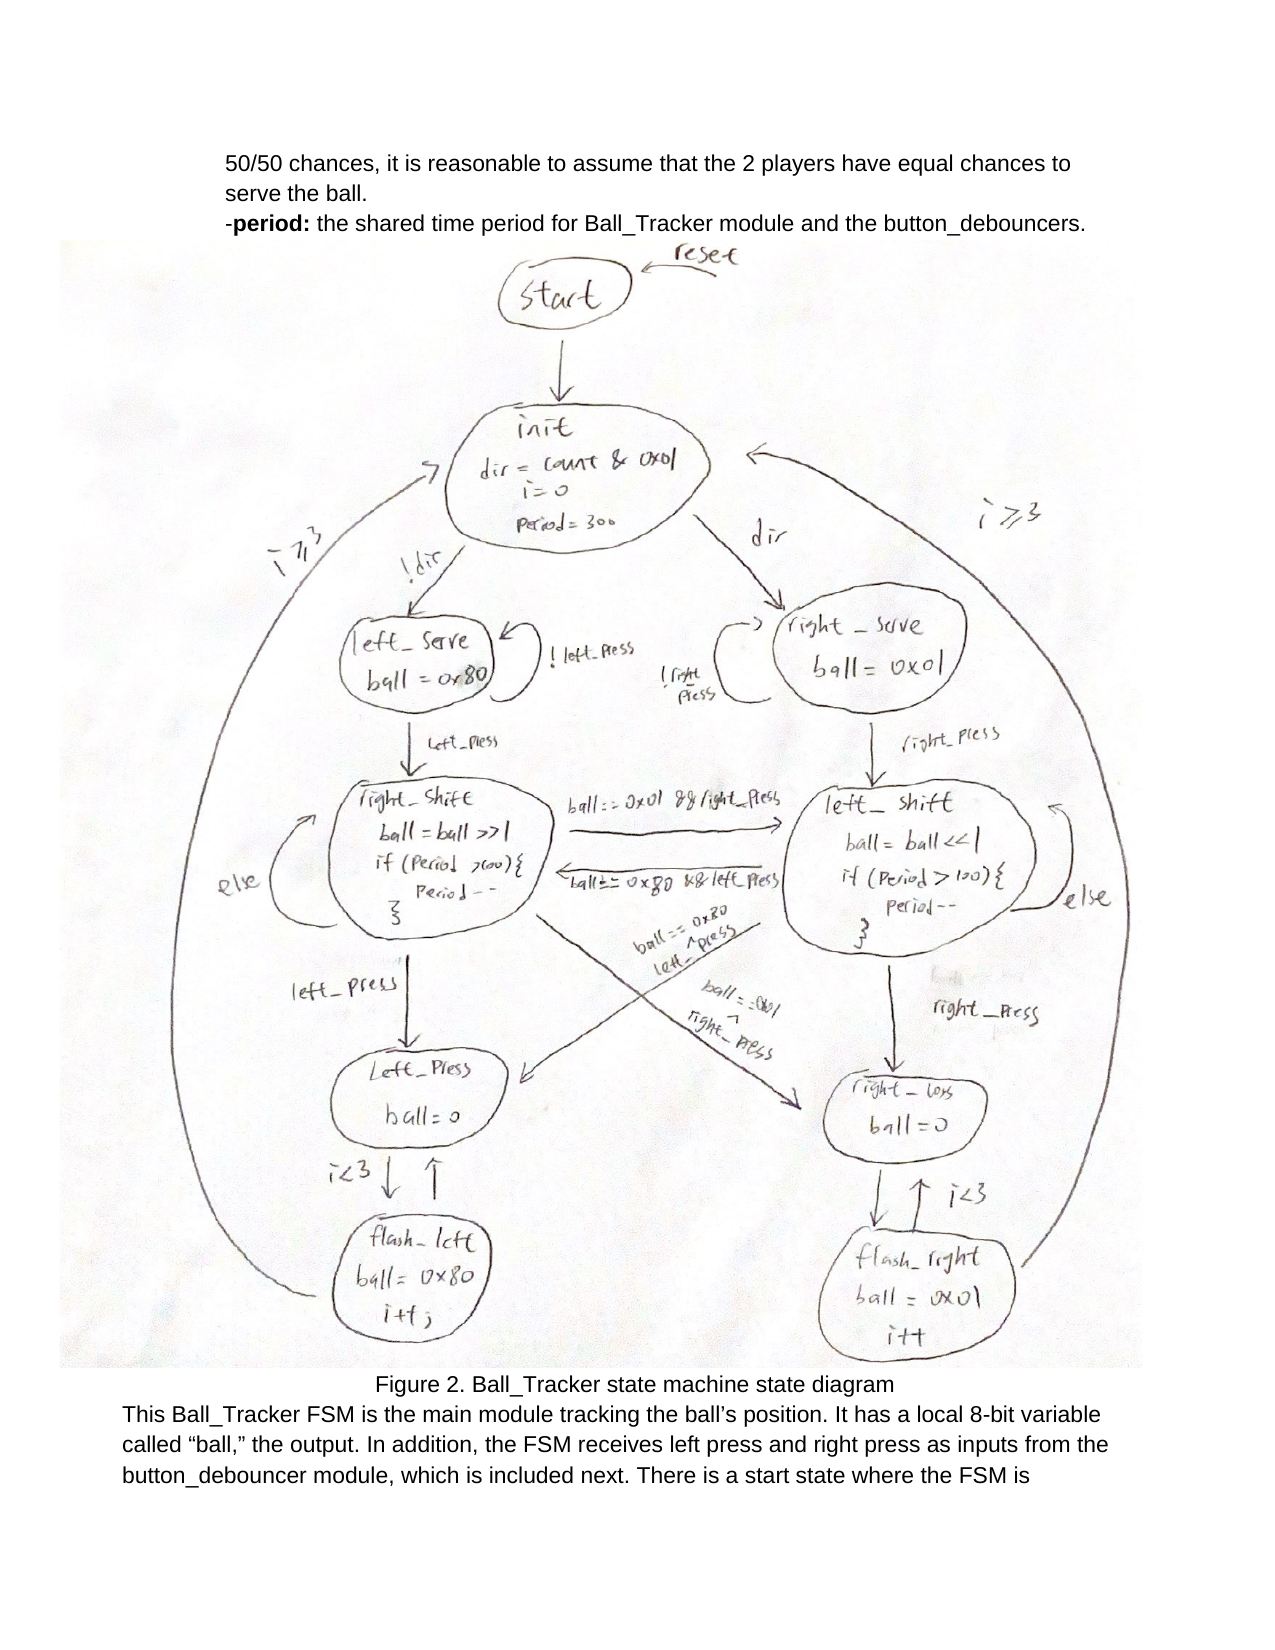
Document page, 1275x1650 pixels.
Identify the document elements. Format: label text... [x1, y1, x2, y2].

text -period: the shared time period for Ball_Tracker module and the button_debouncers. [225, 210, 1125, 237]
text Figure 2. Ball_Tracker state machine state diagram [150, 1371, 1125, 1397]
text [122, 1401, 1125, 1488]
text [225, 150, 1125, 207]
picture [56, 240, 1170, 1368]
